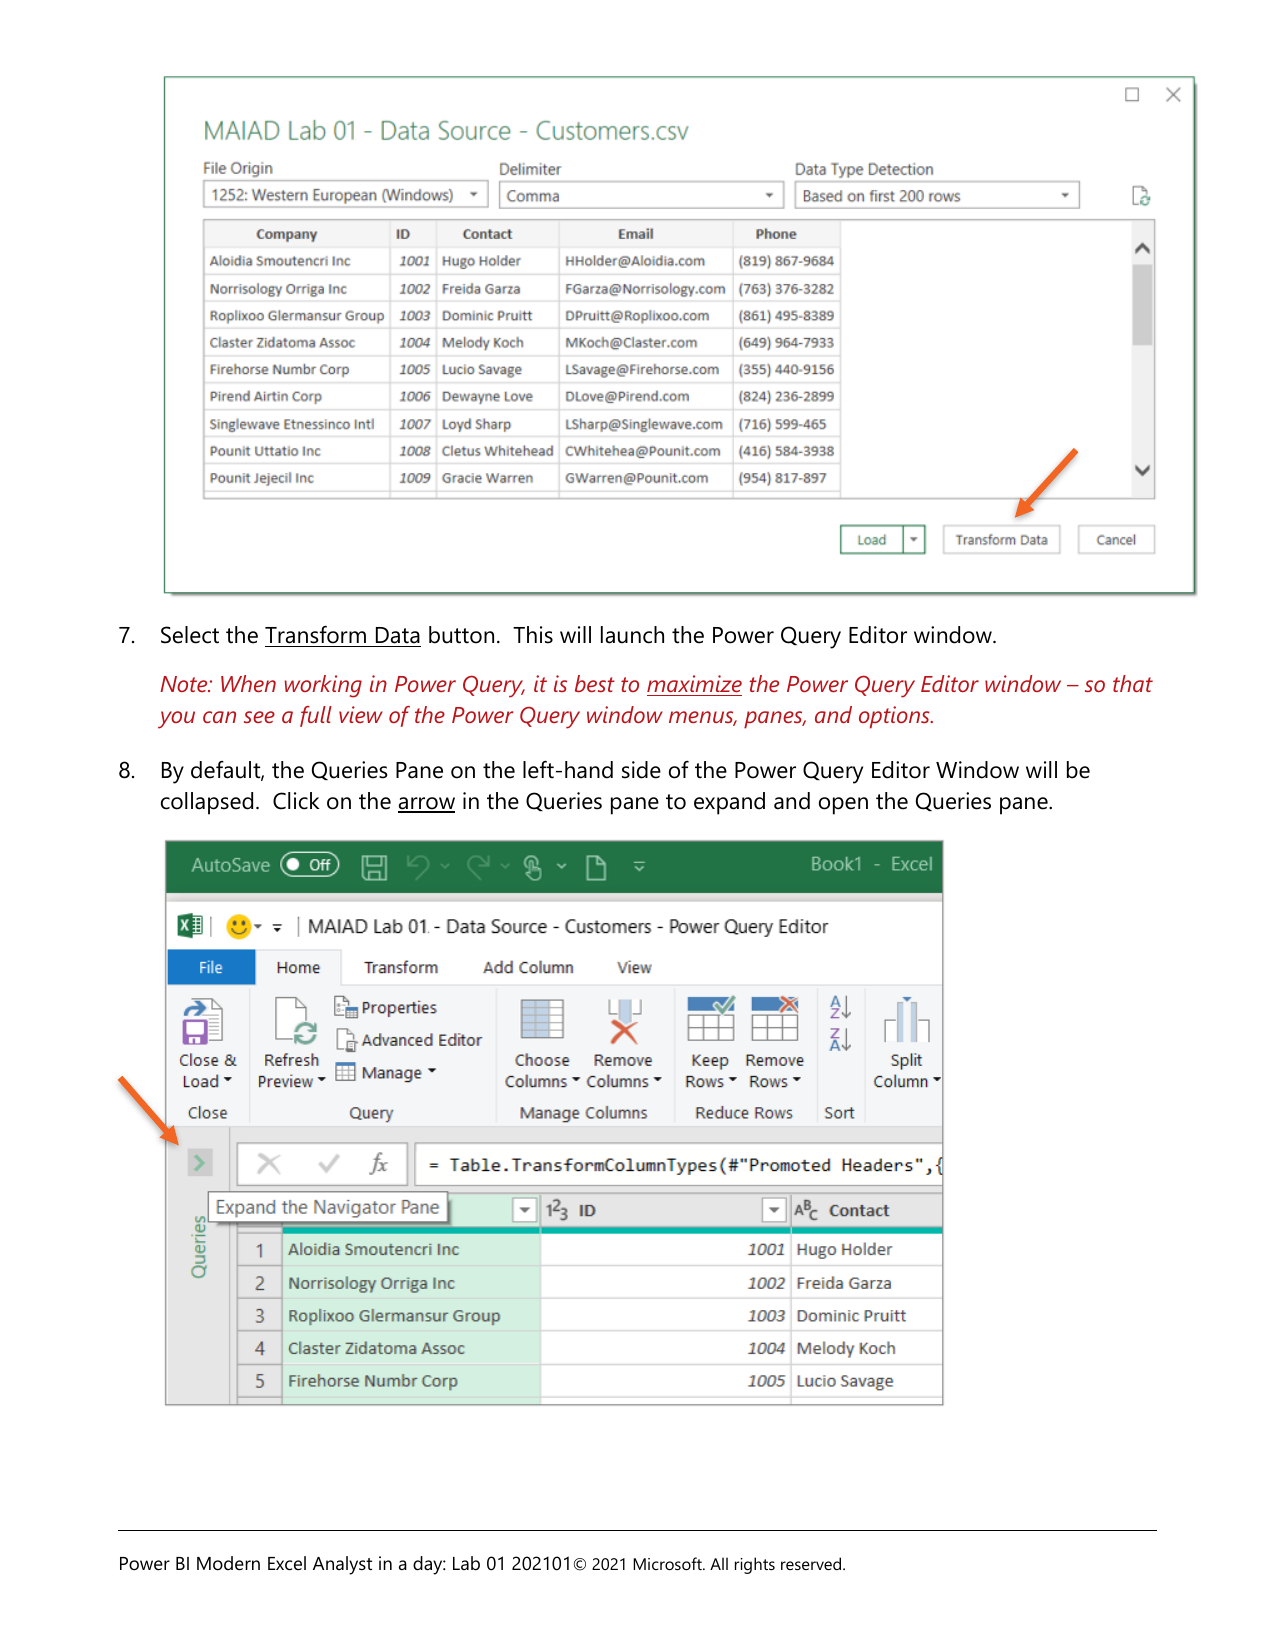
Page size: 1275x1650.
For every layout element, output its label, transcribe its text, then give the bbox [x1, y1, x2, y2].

text Select the Transform Data button. This will launch the Power Query Editor window. [118, 619, 1157, 649]
text By default, the Queries Pane on the left-hand side of the Power Query Editor Window will be collapsed. Click on the arrow in the Queries pane to expand and open the Queries pane. [118, 754, 1157, 815]
picture [159, 834, 951, 1413]
text Note: When working in Power Query, it is best to maximize the Power Query Editor window – so that you can see a full view of the Power Query window menus, panes, and options. [159, 668, 1157, 729]
picture [159, 70, 1199, 601]
